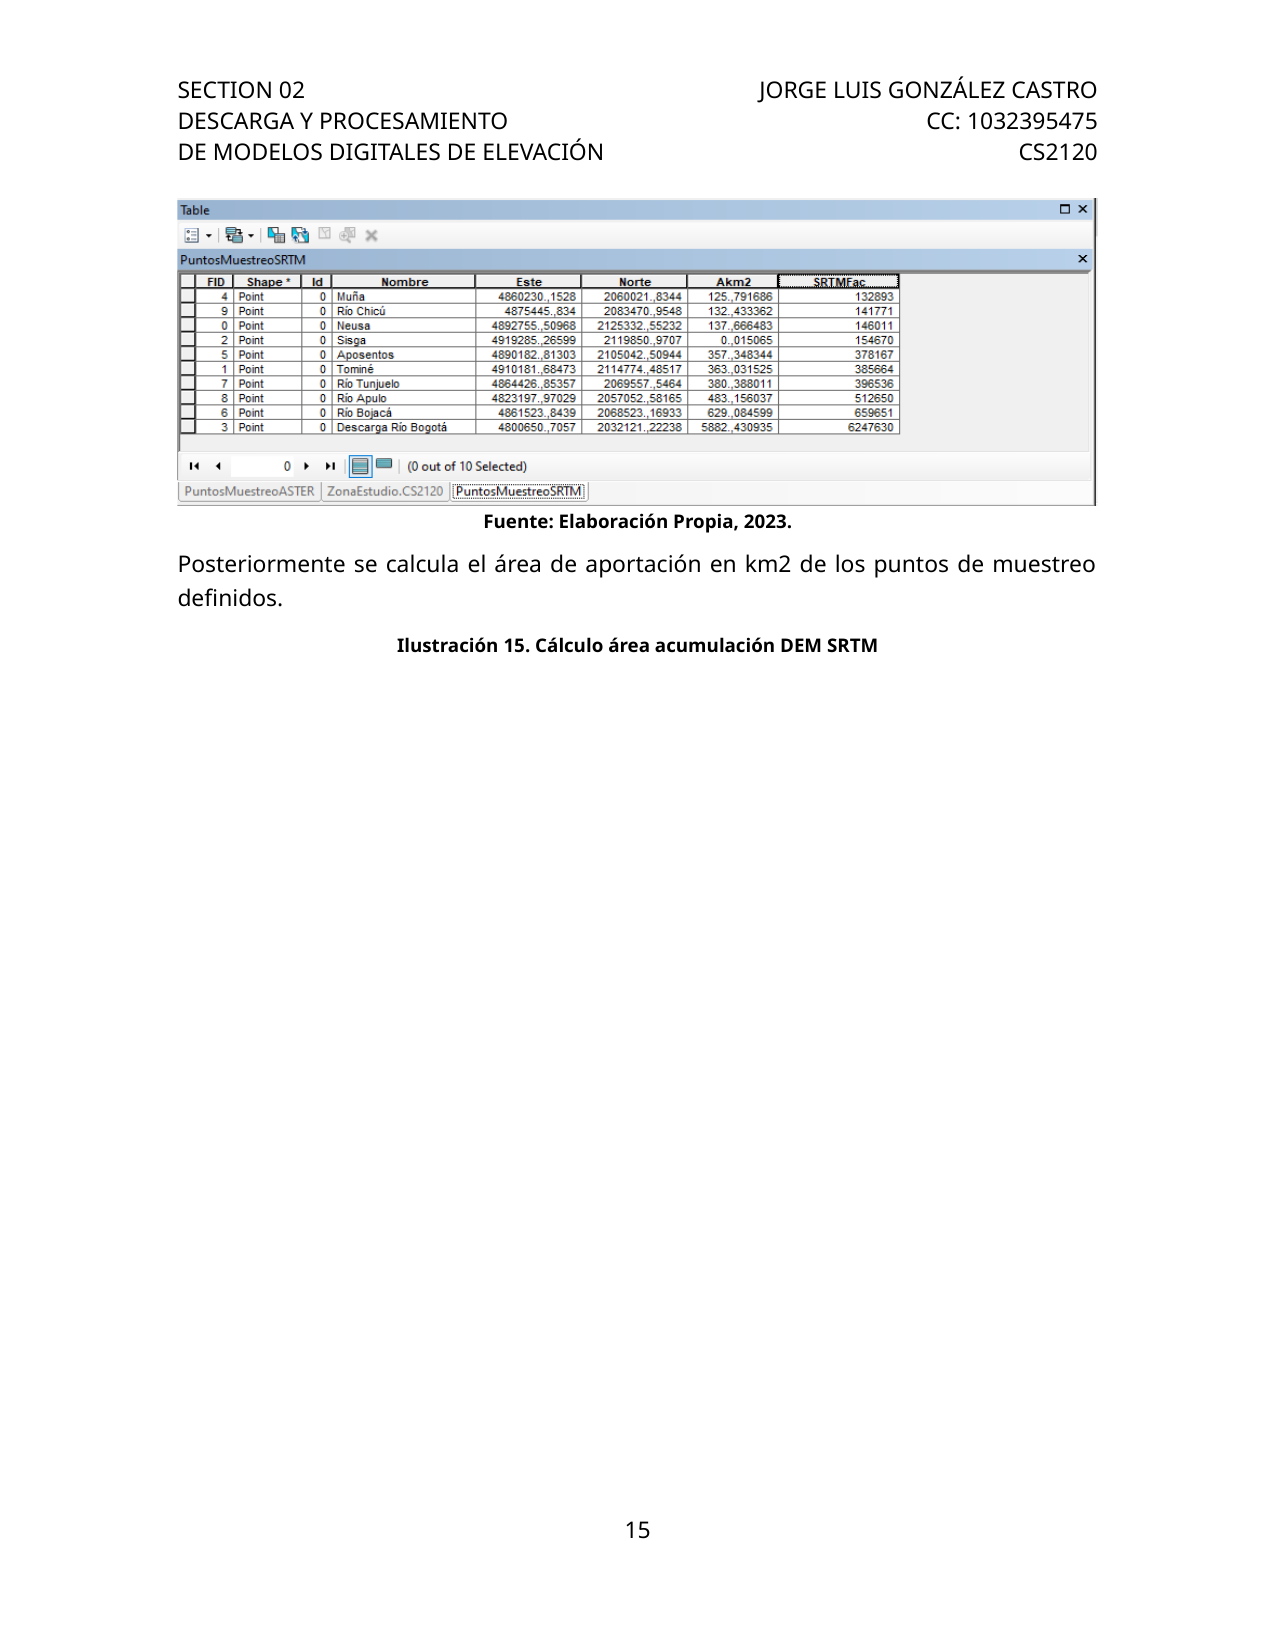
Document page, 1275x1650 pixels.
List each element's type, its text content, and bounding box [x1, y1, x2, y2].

text Fuente: Elaboración Propia, 2023. [177, 508, 1098, 534]
picture [177, 198, 1098, 506]
text Posteriormente se calcula el área de aportación en km2 de los puntos de muestreo definidos. [177, 548, 1098, 613]
